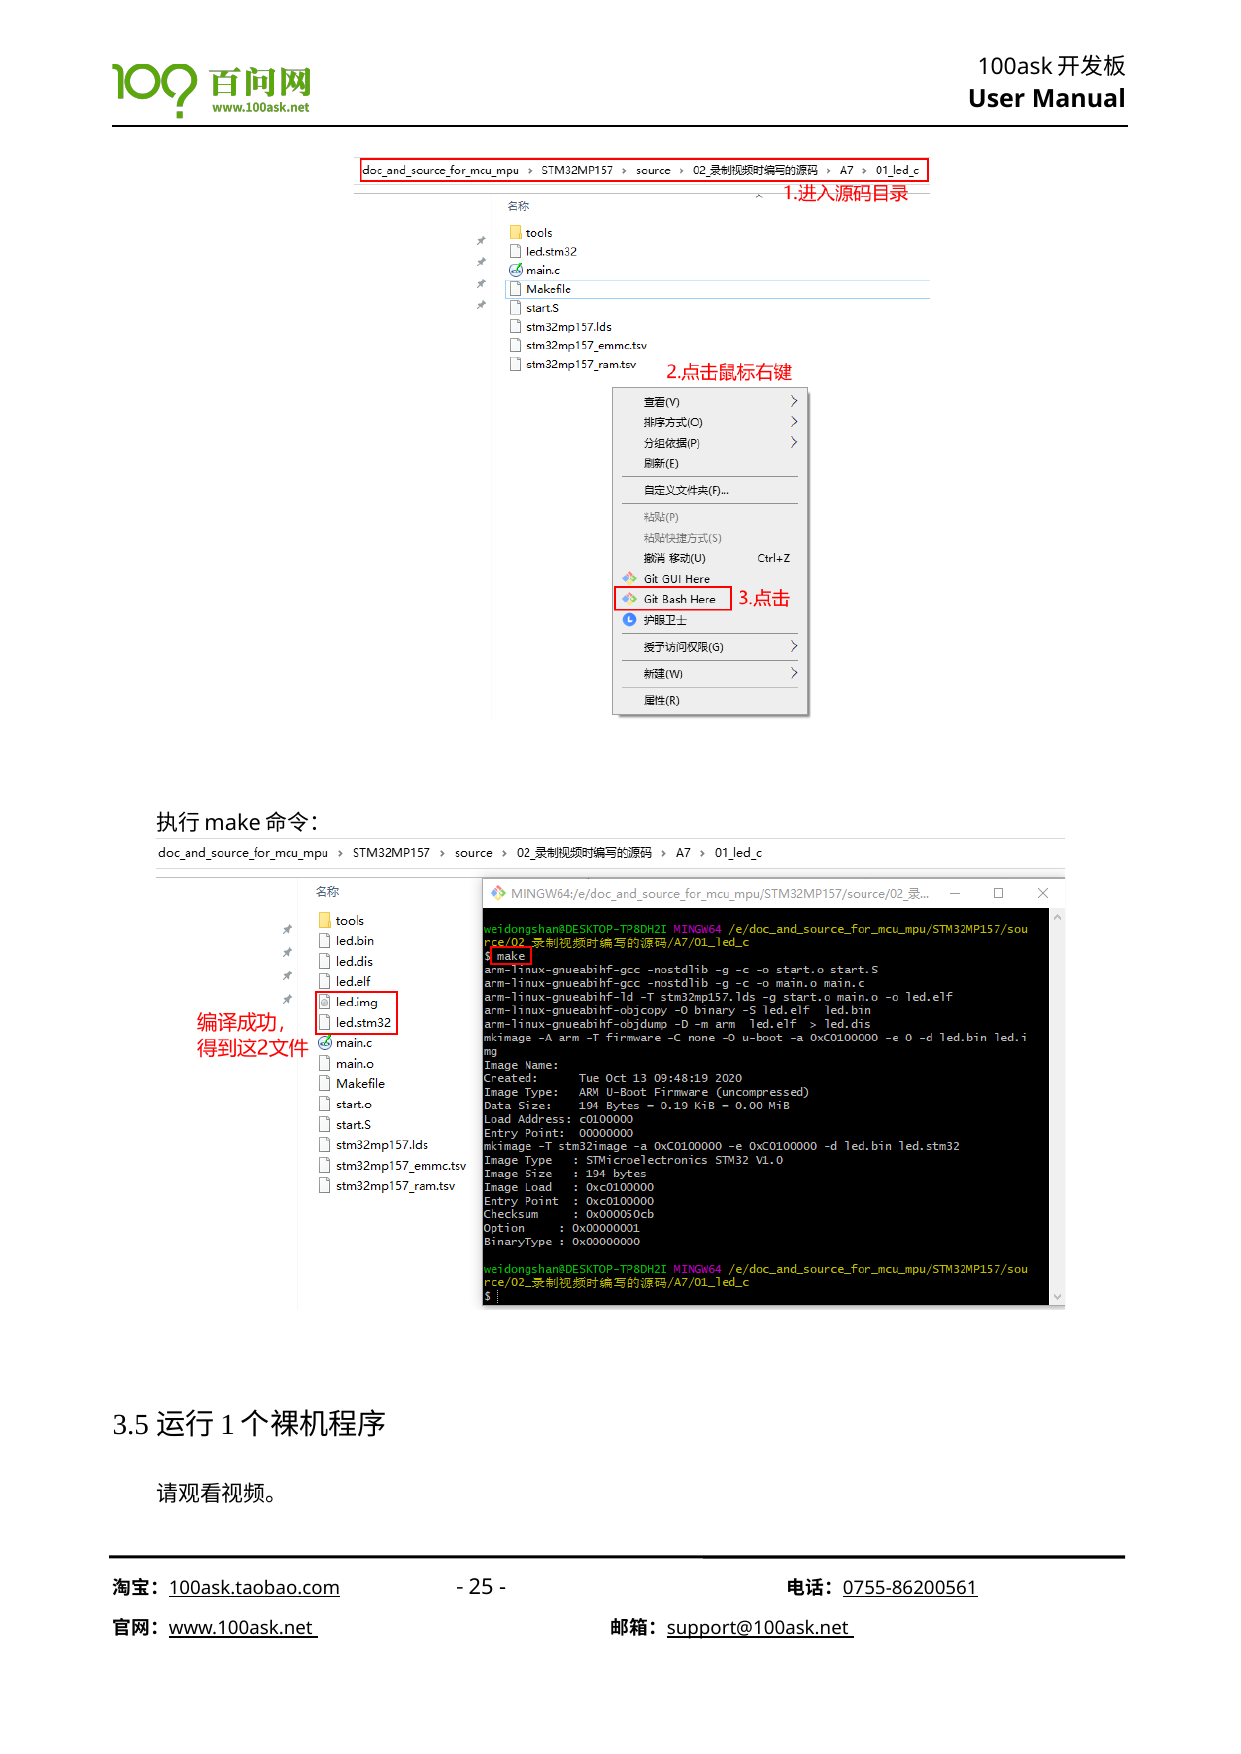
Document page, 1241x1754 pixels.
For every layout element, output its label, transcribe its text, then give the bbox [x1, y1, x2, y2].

subtitle 3.5 运行1个裸机程序 [112, 1389, 1128, 1454]
text 请观看视频。 [112, 1475, 1128, 1508]
picture [156, 836, 1066, 1310]
text 执行make命令： [112, 804, 1128, 837]
picture [353, 154, 930, 721]
picture [112, 64, 310, 124]
